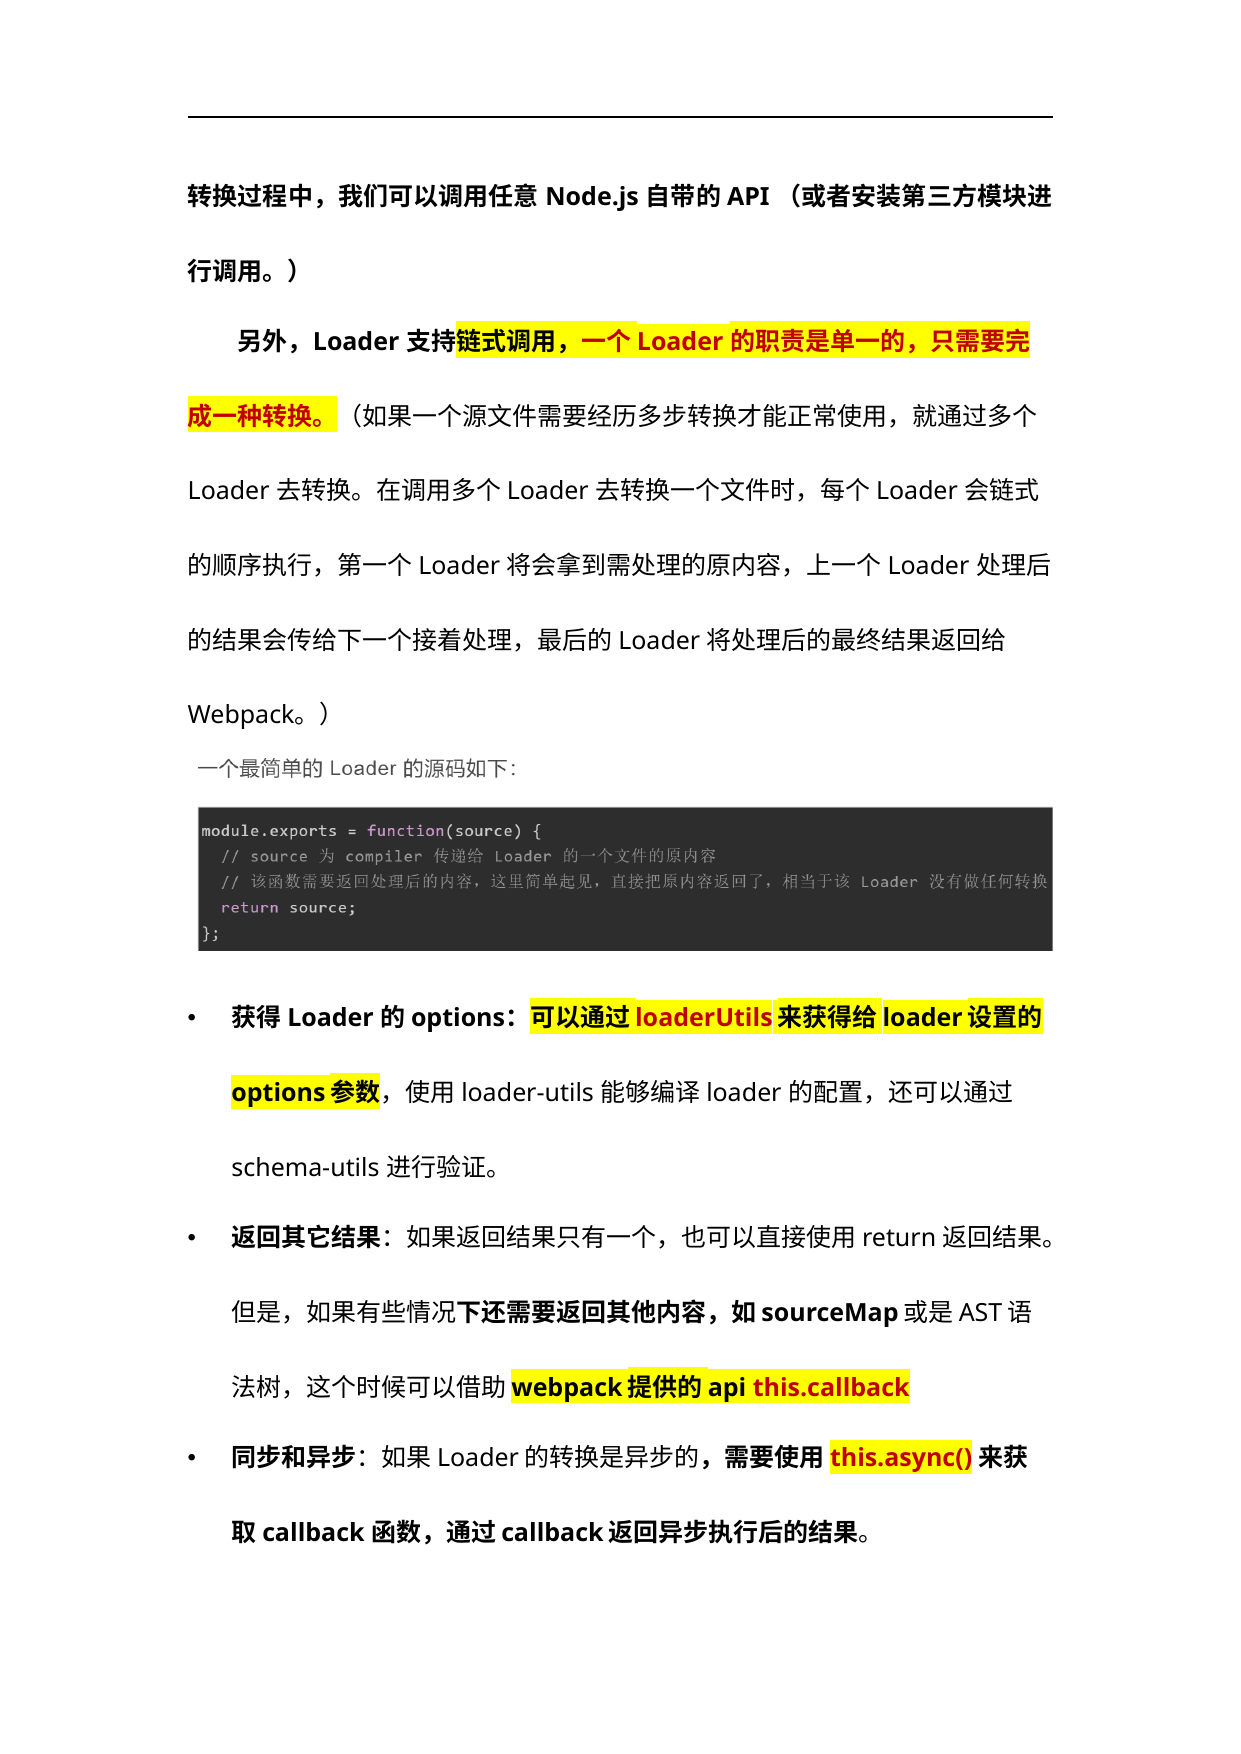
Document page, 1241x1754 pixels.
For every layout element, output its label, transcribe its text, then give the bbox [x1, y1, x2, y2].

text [187, 162, 1053, 302]
list 返回其它结果：如果返回结果只有一个，也可以直接使用 return 返回结果。但是，如果有些情况下还需要返回其他内容，如sourceMap或是AST语法树，这个时候可以借助webpack提供的api this.callback [187, 1203, 1053, 1418]
list 同步和异步：如果 Loader的转换是异步的，需要使用 this.async() 来获取 callback 函数，通过callback返回异步执行后的结果。 [187, 1423, 1053, 1563]
text 另外，Loader 支持链式调用，一个 Loader 的职责是单一的，只需要完成一种转换。（如果一个源文件需要经历多步转换才能正常使用，就通过多个 Loader 去转换。在调用多个 Loader 去转换一个文件时，每个 Loader 会链式的顺序执行，第一个 Loader 将会拿到需处理的原内容，上一个 Loader 处理后的结果会传给下一个接着处理，最后的 Loader 将处理后的最终结果返回给Webpack。） [187, 307, 1053, 746]
picture [187, 751, 1053, 951]
list 获得 Loader 的 options：可以通过loaderUtils来获得给loader设置的options参数，使用 loader-utils 能够编译 loader 的配置，还可以通过 schema-utils 进行验证。 [187, 983, 1053, 1198]
